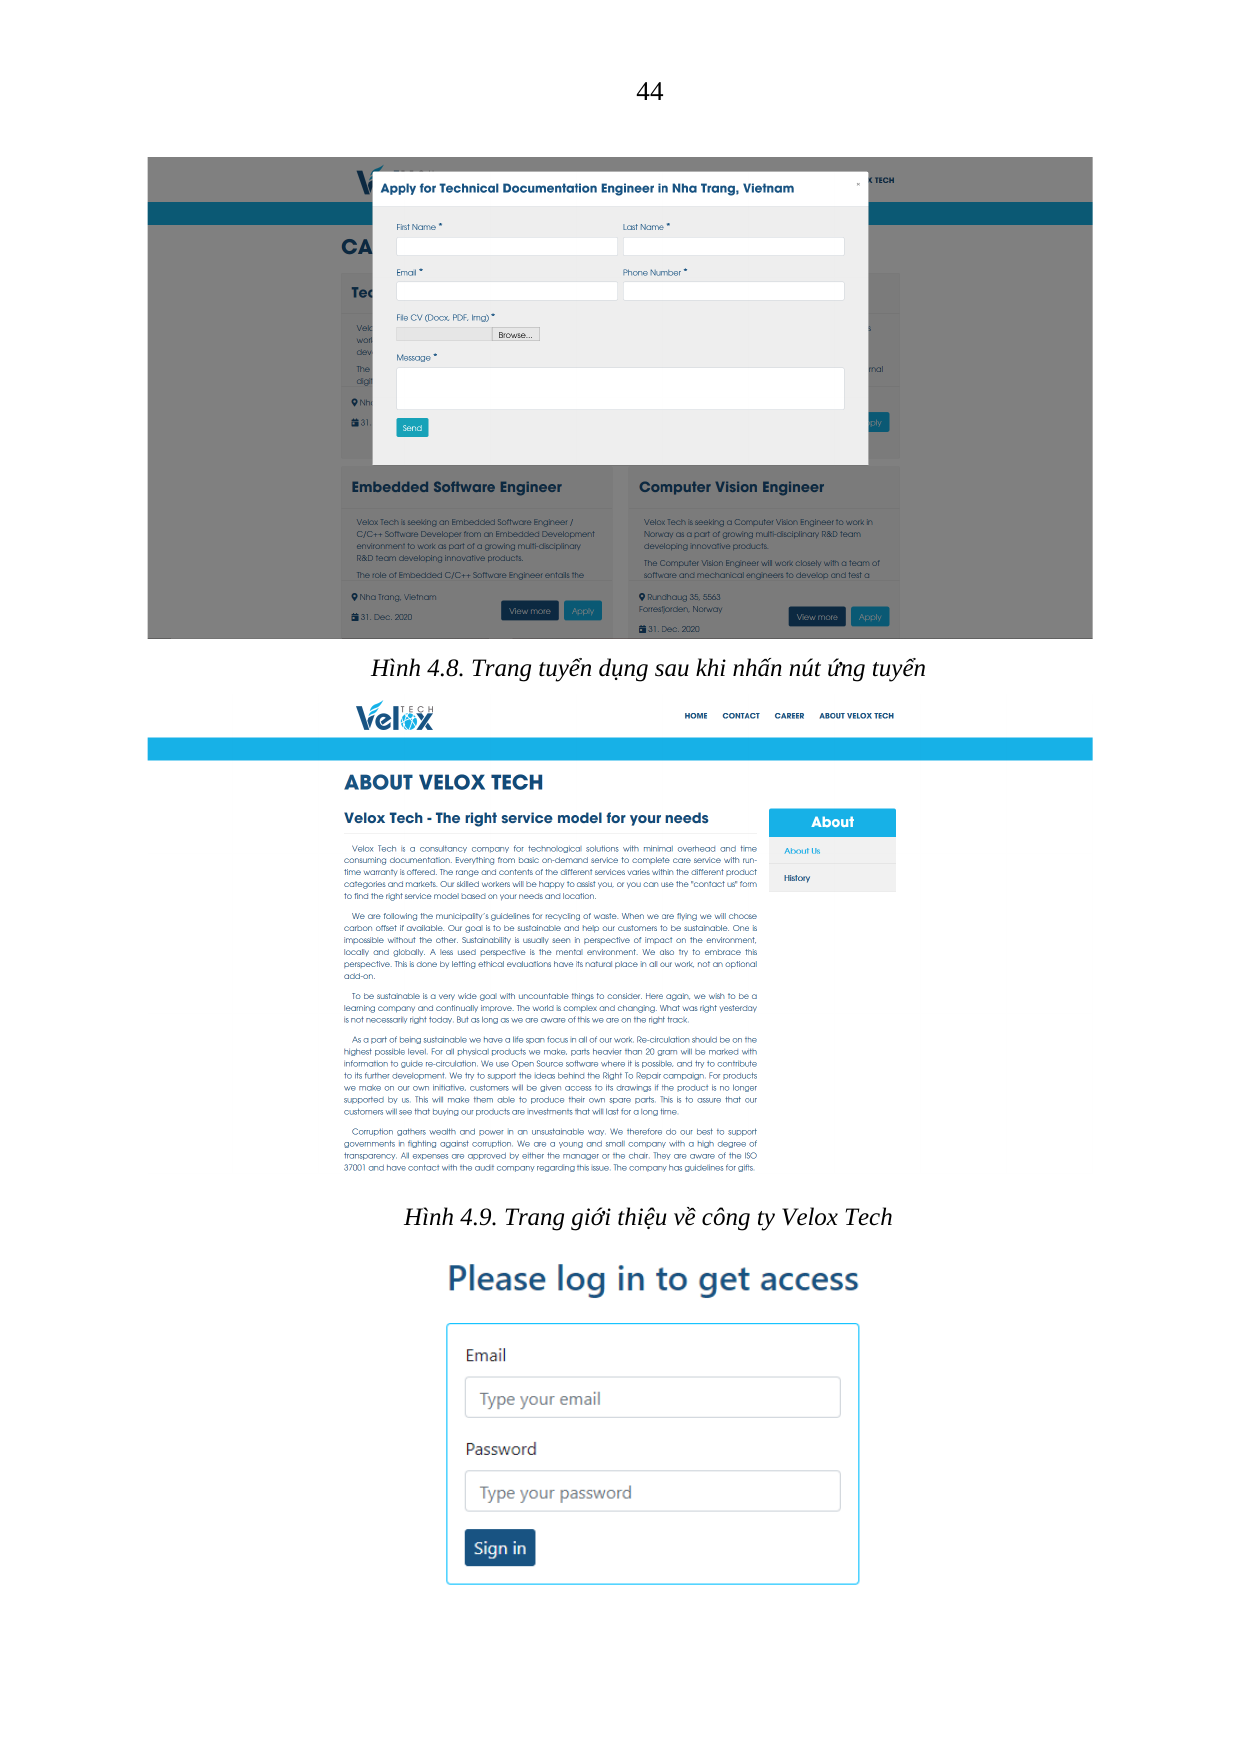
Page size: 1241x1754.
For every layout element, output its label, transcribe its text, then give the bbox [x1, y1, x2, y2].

picture [147, 694, 1093, 1174]
picture [424, 1245, 875, 1595]
picture [147, 157, 1093, 639]
